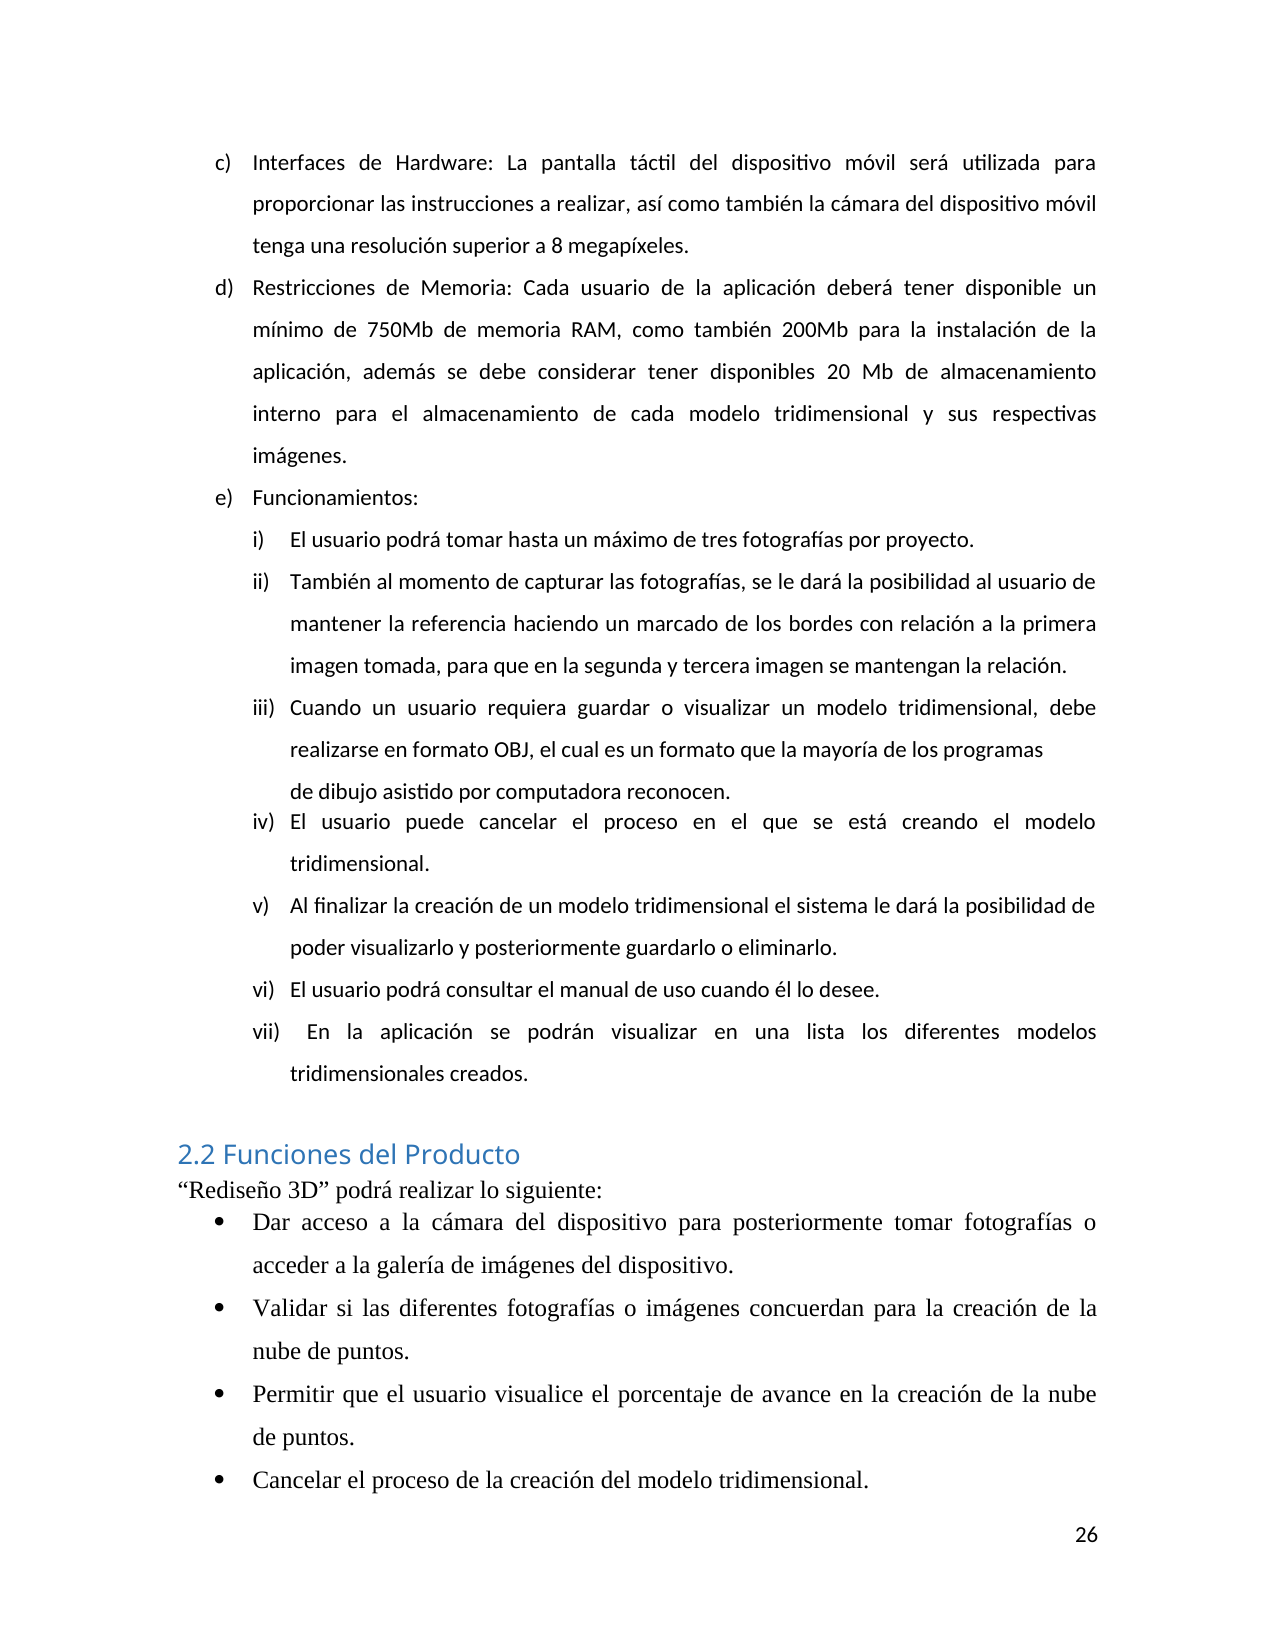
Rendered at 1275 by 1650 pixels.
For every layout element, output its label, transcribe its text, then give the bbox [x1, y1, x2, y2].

list También al momento de capturar las fotografías, se le dará la posibilidad al usuario de mantener la referencia haciendo un marcado de los bordes con relación a la primera imagen tomada, para que en la segunda y tercera imagen se mantengan la relación. [252, 567, 1098, 679]
list Interfaces de Hardware: La pantalla táctil del dispositivo móvil será utilizada para proporcionar las instrucciones a realizar, así como también la cámara del dispositivo móvil tenga una resolución superior a 8 megapíxeles. [215, 148, 1098, 259]
list Cuando un usuario requiera guardar o visualizar un modelo tridimensional, debe realizarse en formato OBJ, el cual es un formato que la mayoría de los programas [252, 693, 1098, 763]
list En la aplicación se podrán visualizar en una lista los diferentes modelos tridimensionales creados. [252, 1017, 1098, 1087]
list Dar acceso a la cámara del dispositivo para posteriormente tomar fotografías o acceder a la galería de imágenes del dispositivo. [215, 1207, 1098, 1278]
subtitle 2.2 Funciones del Producto [177, 1136, 1098, 1173]
list Permitir que el usuario visualice el porcentaje de avance en la creación de la nube de puntos. [215, 1379, 1098, 1451]
list Funcionamientos: [215, 483, 1098, 511]
list El usuario podrá tomar hasta un máximo de tres fotografías por proyecto. [252, 525, 1098, 553]
list El usuario puede cancelar el proceso en el que se está creando el modelo tridimensional. [252, 807, 1098, 877]
list Cancelar el proceso de la creación del modelo tridimensional. [215, 1465, 1098, 1494]
text “Rediseño 3D” podrá realizar lo siguiente: [177, 1176, 1098, 1204]
list Al finalizar la creación de un modelo tridimensional el sistema le dará la posibilidad de poder visualizarlo y posteriormente guardarlo o eliminarlo. [252, 891, 1098, 961]
list Restricciones de Memoria: Cada usuario de la aplicación deberá tener disponible un mínimo de 750Mb de memoria RAM, como también 200Mb para la instalación de la aplicación, además se debe considerar tener disponibles 20 Mb de almacenamiento interno para el almacenamiento de cada modelo tridimensional y sus respectivas imágenes. [215, 273, 1098, 469]
list Validar si las diferentes fotografías o imágenes concuerdan para la creación de la nube de puntos. [215, 1293, 1098, 1365]
list de dibujo asistido por computadora reconocen. [290, 777, 1098, 805]
list El usuario podrá consultar el manual de uso cuando él lo desee. [252, 975, 1098, 1003]
